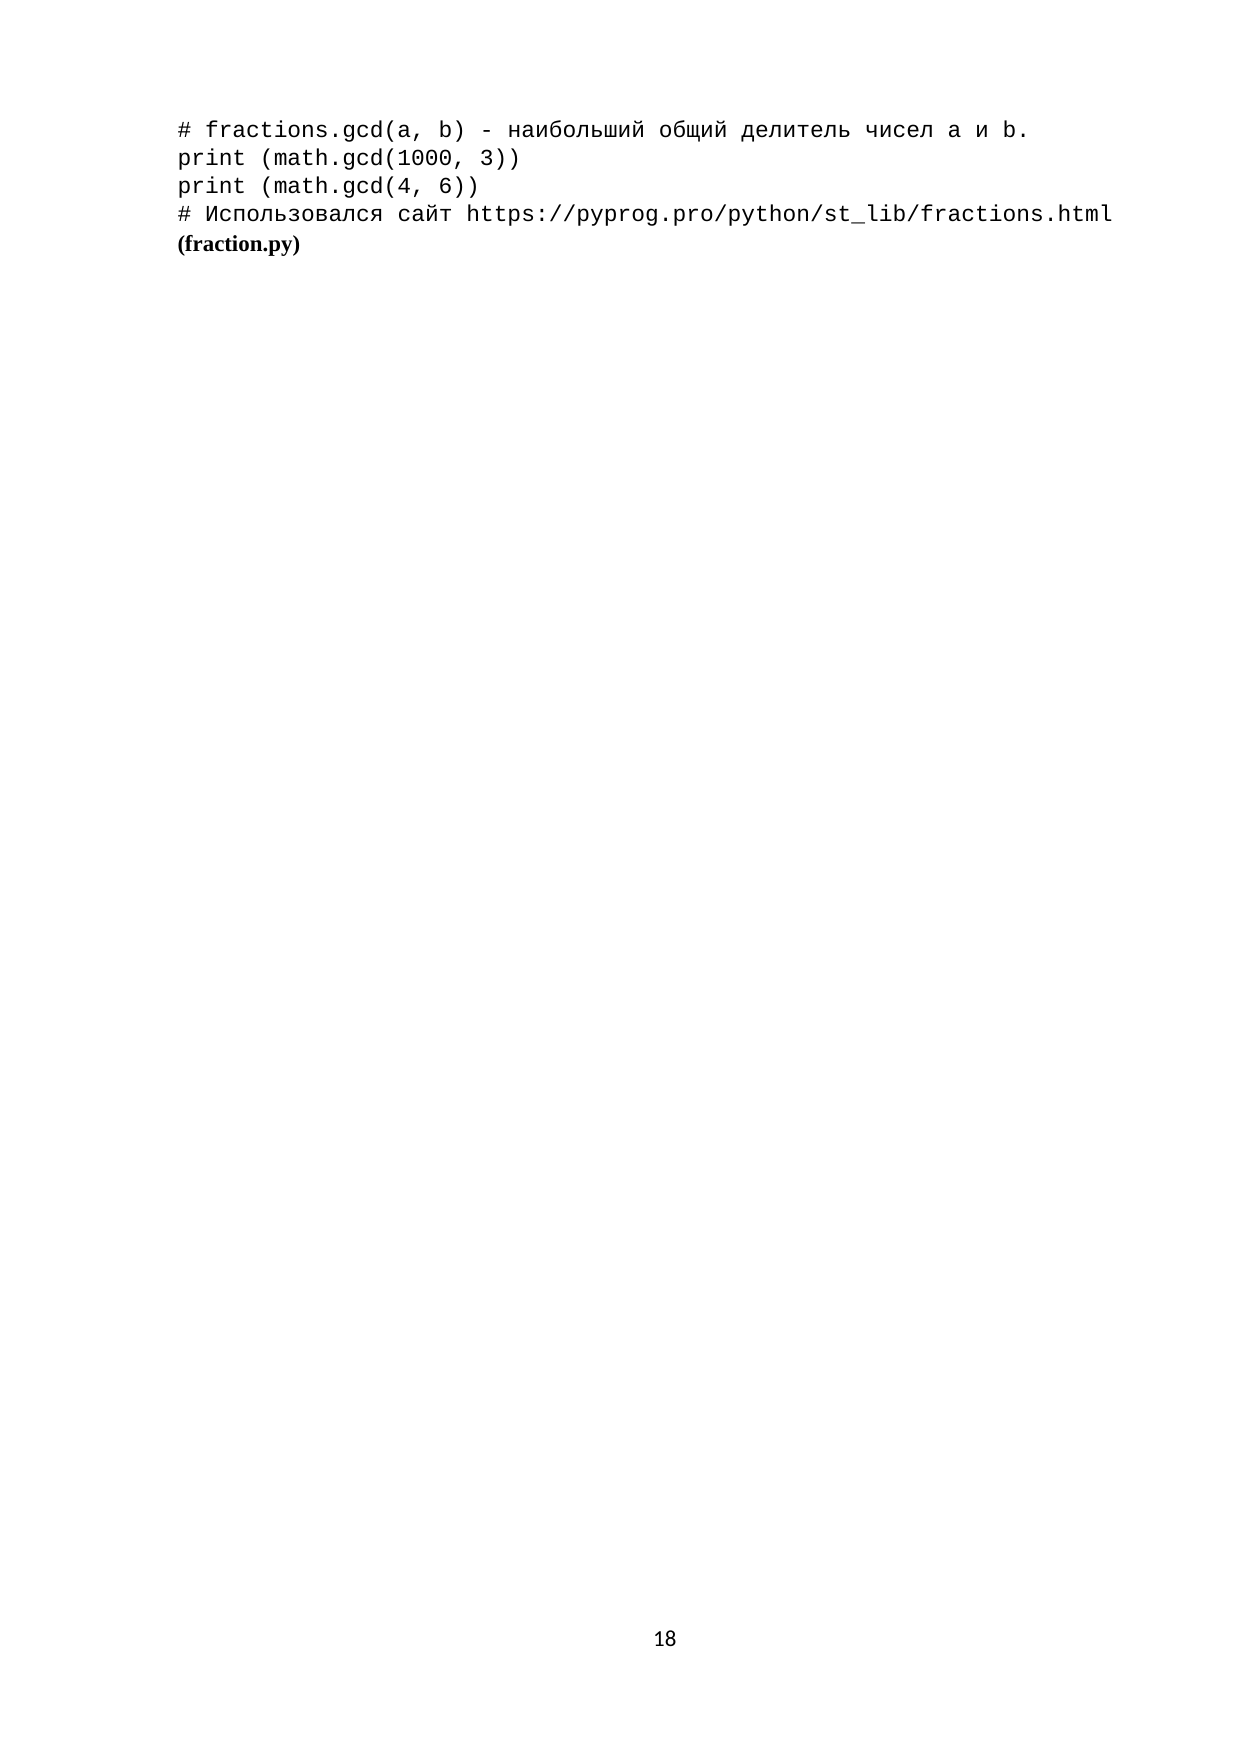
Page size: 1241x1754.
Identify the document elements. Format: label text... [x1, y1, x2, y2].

text print (math.gcd(4, 6)) # Использовался сайт https://pyprog.pro/python/st_lib/fractions.html [177, 174, 1152, 228]
text (fraction.py) [177, 230, 1152, 256]
text # fractions.gcd(a, b) - наибольший общий делитель чисел a и b. [177, 118, 1152, 144]
text print (math.gcd(1000, 3)) [177, 146, 1152, 172]
